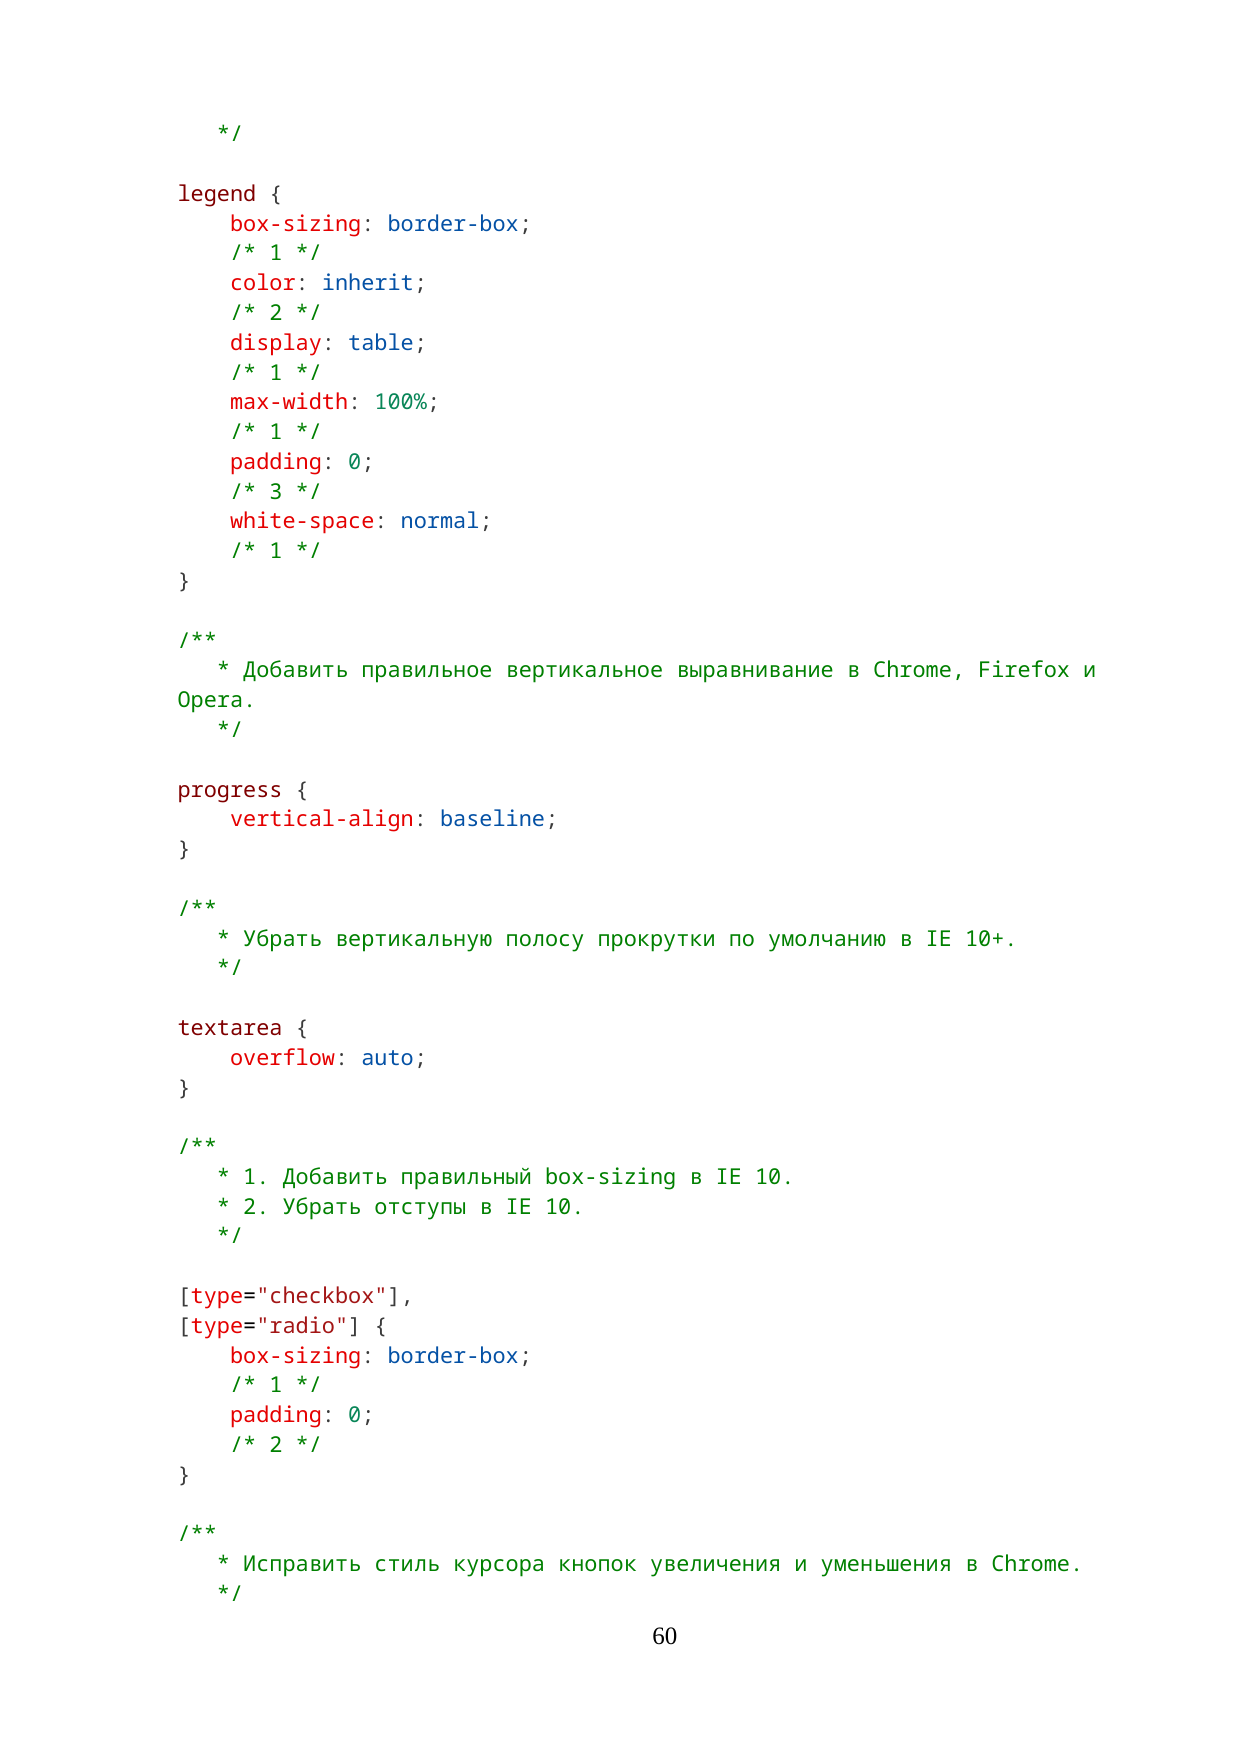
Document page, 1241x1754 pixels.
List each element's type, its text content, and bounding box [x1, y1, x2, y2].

text * 1. Добавить правильный box-sizing в IE 10. [177, 1161, 1152, 1191]
text progress { [177, 773, 1152, 803]
text textarea { [177, 1012, 1152, 1042]
text [type="radio"] { [177, 1310, 1152, 1339]
text /* 2 */ [177, 1429, 1152, 1459]
text } [177, 565, 1152, 595]
text color: inherit; [177, 267, 1152, 297]
text display: table; [177, 327, 1152, 356]
text /** [177, 1131, 1152, 1161]
text * Убрать вертикальную полосу прокрутки по умолчанию в IE 10+. [177, 922, 1152, 952]
text * 2. Убрать отступы в IE 10. [177, 1191, 1152, 1220]
text overflow: auto; [177, 1042, 1152, 1071]
text white-space: normal; [177, 505, 1152, 535]
text /* 3 */ [177, 476, 1152, 505]
text /* 1 */ [177, 237, 1152, 267]
text } [177, 1071, 1152, 1101]
text */ [177, 1220, 1152, 1250]
text padding: 0; [177, 1399, 1152, 1429]
text /** [177, 1518, 1152, 1548]
text } [177, 833, 1152, 863]
text /* 2 */ [177, 297, 1152, 327]
text /* 1 */ [177, 416, 1152, 446]
text */ [177, 118, 1152, 148]
text padding: 0; [177, 446, 1152, 476]
text vertical-align: baseline; [177, 803, 1152, 833]
text [type="checkbox"], [177, 1280, 1152, 1310]
text /* 1 */ [177, 535, 1152, 565]
text * Исправить стиль курсора кнопок увеличения и уменьшения в Chrome. [177, 1548, 1152, 1578]
text /** [177, 893, 1152, 922]
text */ [177, 714, 1152, 744]
text /* 1 */ [177, 1369, 1152, 1399]
text max-width: 100%; [177, 386, 1152, 416]
text box-sizing: border-box; [177, 207, 1152, 237]
text */ [177, 952, 1152, 982]
text legend { [177, 178, 1152, 207]
text } [177, 1459, 1152, 1488]
text box-sizing: border-box; [177, 1339, 1152, 1369]
text /** [177, 624, 1152, 654]
text /* 1 */ [177, 356, 1152, 386]
text */ [177, 1578, 1152, 1608]
text * Добавить правильное вертикальное выравнивание в Chrome, Firefox и Opera. [177, 654, 1152, 714]
